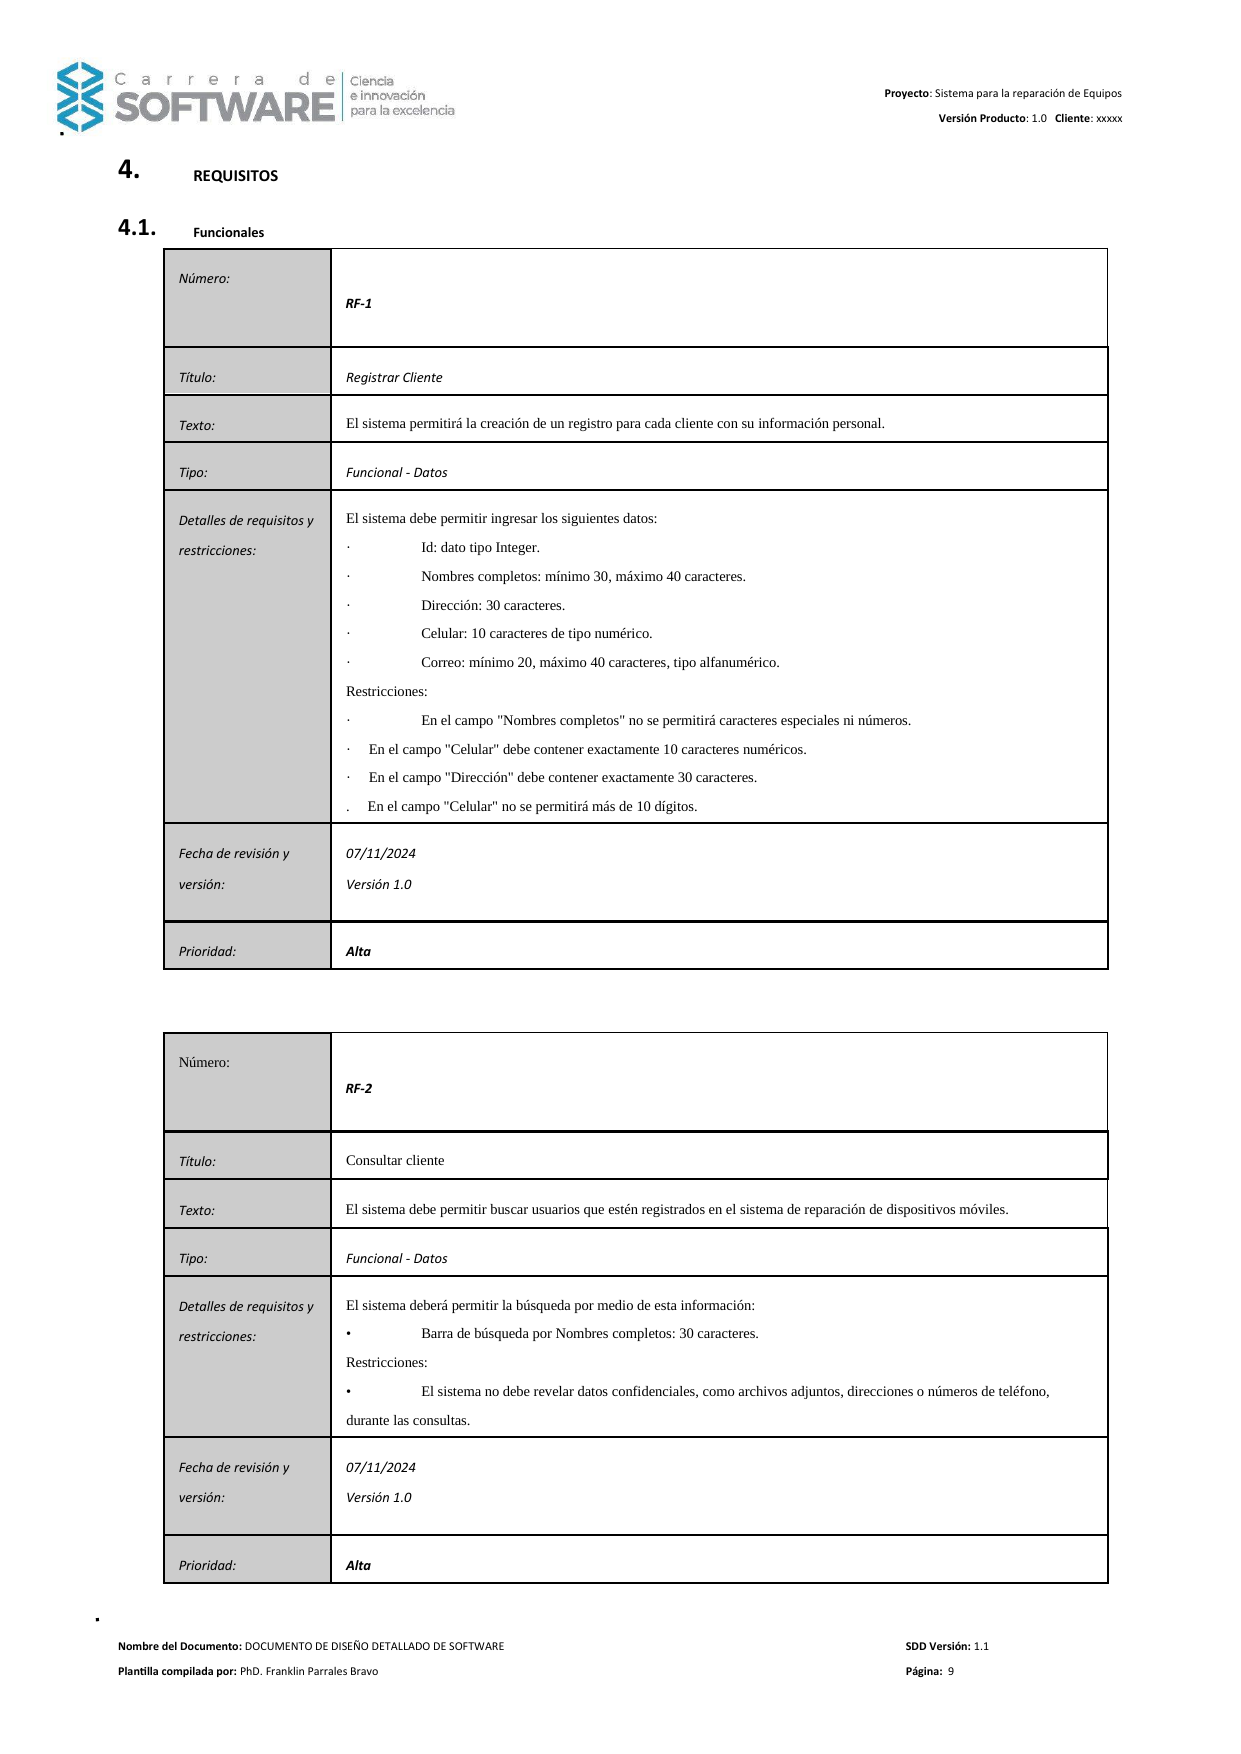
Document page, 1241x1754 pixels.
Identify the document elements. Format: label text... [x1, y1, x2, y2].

list Funcionales [118, 211, 1122, 241]
table_cell El sistema permitirá la creación de un registro para cada cliente con su información personal. [332, 396, 1107, 441]
table_header Número: [165, 250, 330, 346]
table_cell Funcional - Datos [332, 443, 1107, 489]
table_cell 07/11/2024 Versión 1.0 [332, 824, 1107, 920]
table_cell El sistema debe permitir ingresar los siguientes datos: · Id: dato tipo Integer. · Nombres completos: mínimo 30, máximo 40 caracteres. · Dirección: 30 caracteres. · Celular: 10 caracteres de tipo numérico. · Correo: mínimo 20, máximo 40 caracteres, tipo alfanumérico. Restricciones: · En el campo "Nombres completos" no se permitirá caracteres especiales ni números. · En el campo "Celular" debe contener exactamente 10 caracteres numéricos. · En el campo "Dirección" debe contener exactamente 30 caracteres. . En el campo "Celular" no se permitirá más de 10 dígitos. [332, 491, 1107, 822]
table_header RF-1 [332, 249, 1107, 346]
table_cell Tipo: [165, 443, 330, 489]
table_cell Alta [332, 923, 1107, 968]
table_cell Registrar Cliente [332, 348, 1107, 393]
picture [46, 46, 461, 154]
table_cell Fecha de revisión y versión: [165, 824, 330, 920]
table_cell Prioridad: [165, 923, 330, 968]
list REQUISITOS [118, 150, 1122, 186]
table_cell Texto: [165, 396, 330, 441]
table_cell Título: [165, 348, 330, 393]
table_cell Detalles de requisitos y restricciones: [165, 491, 330, 822]
